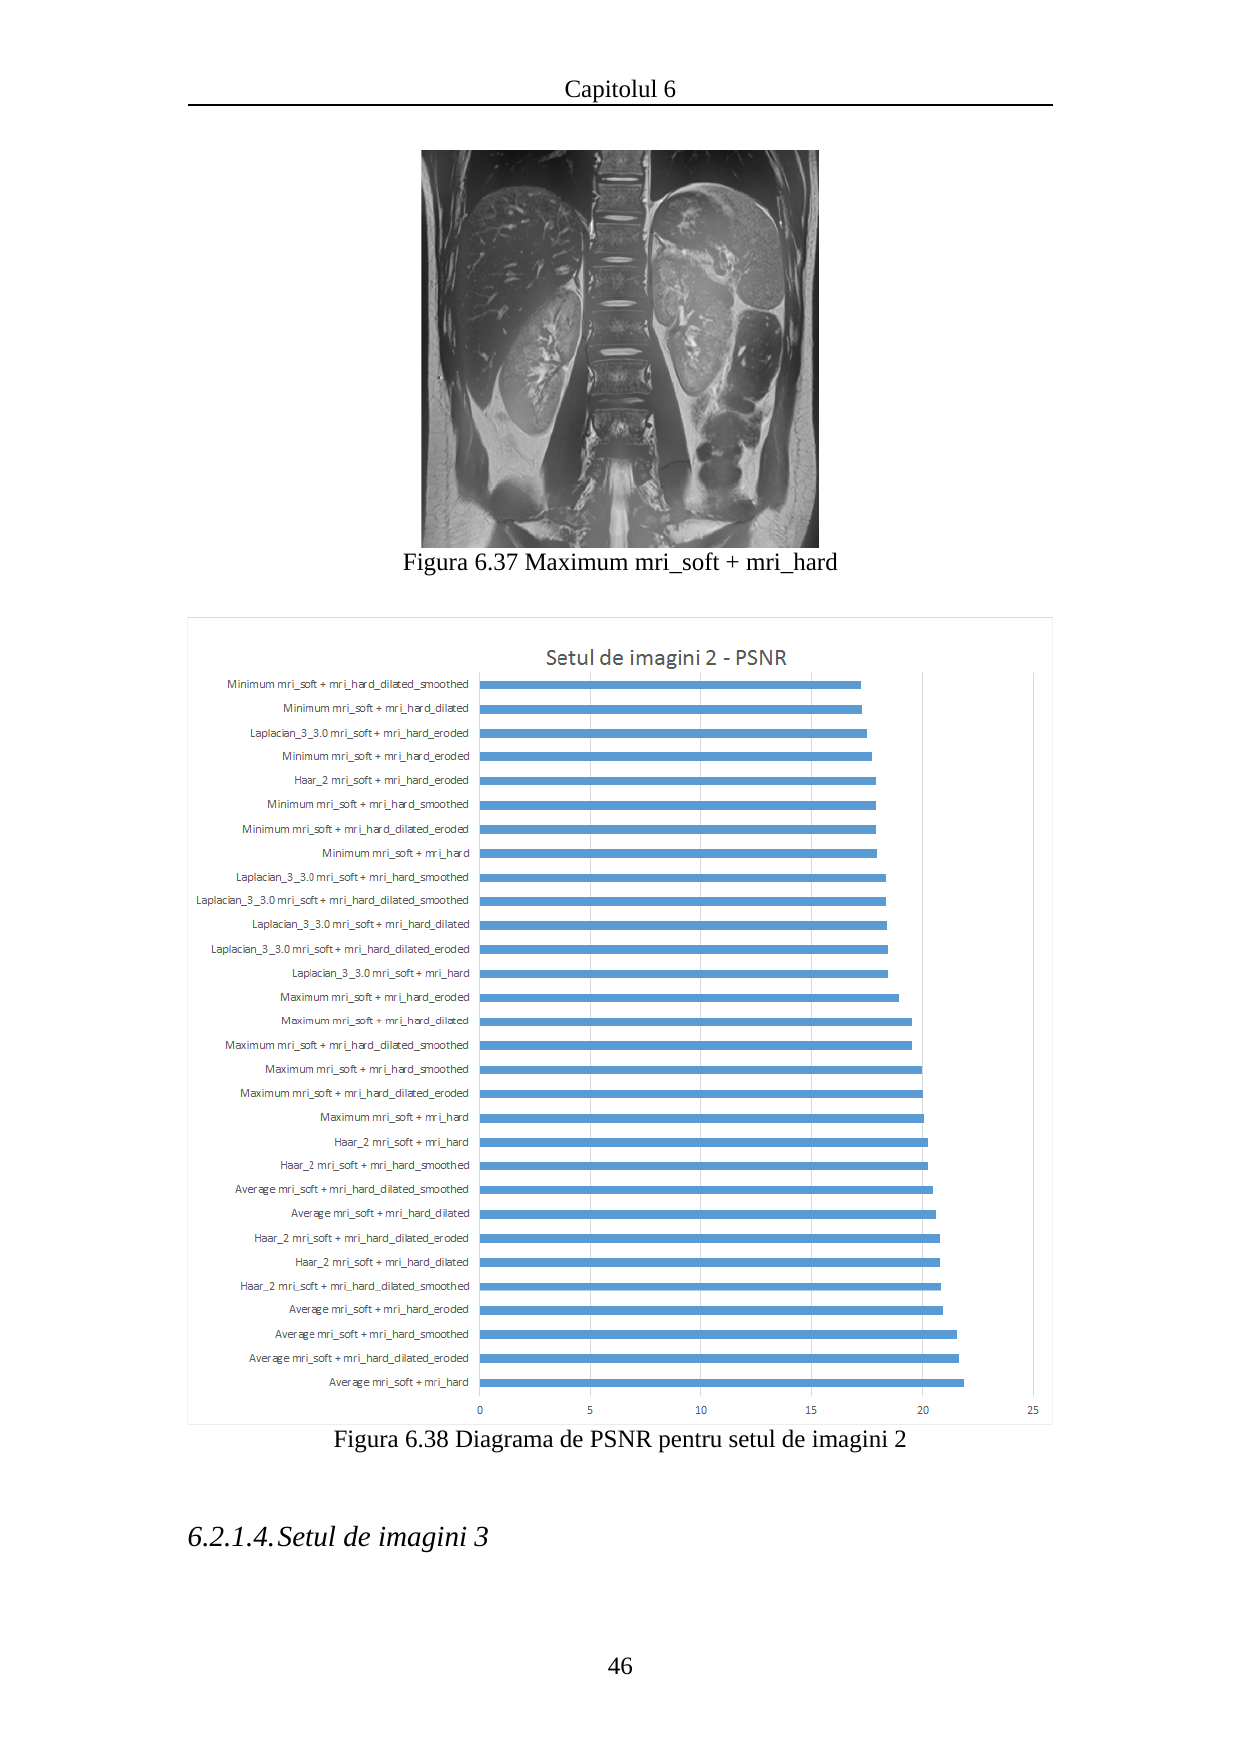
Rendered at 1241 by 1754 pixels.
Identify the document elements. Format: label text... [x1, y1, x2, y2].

picture [187, 617, 1053, 1425]
subtitle Setul de imagini 3 [187, 1519, 1053, 1553]
picture [421, 150, 819, 548]
